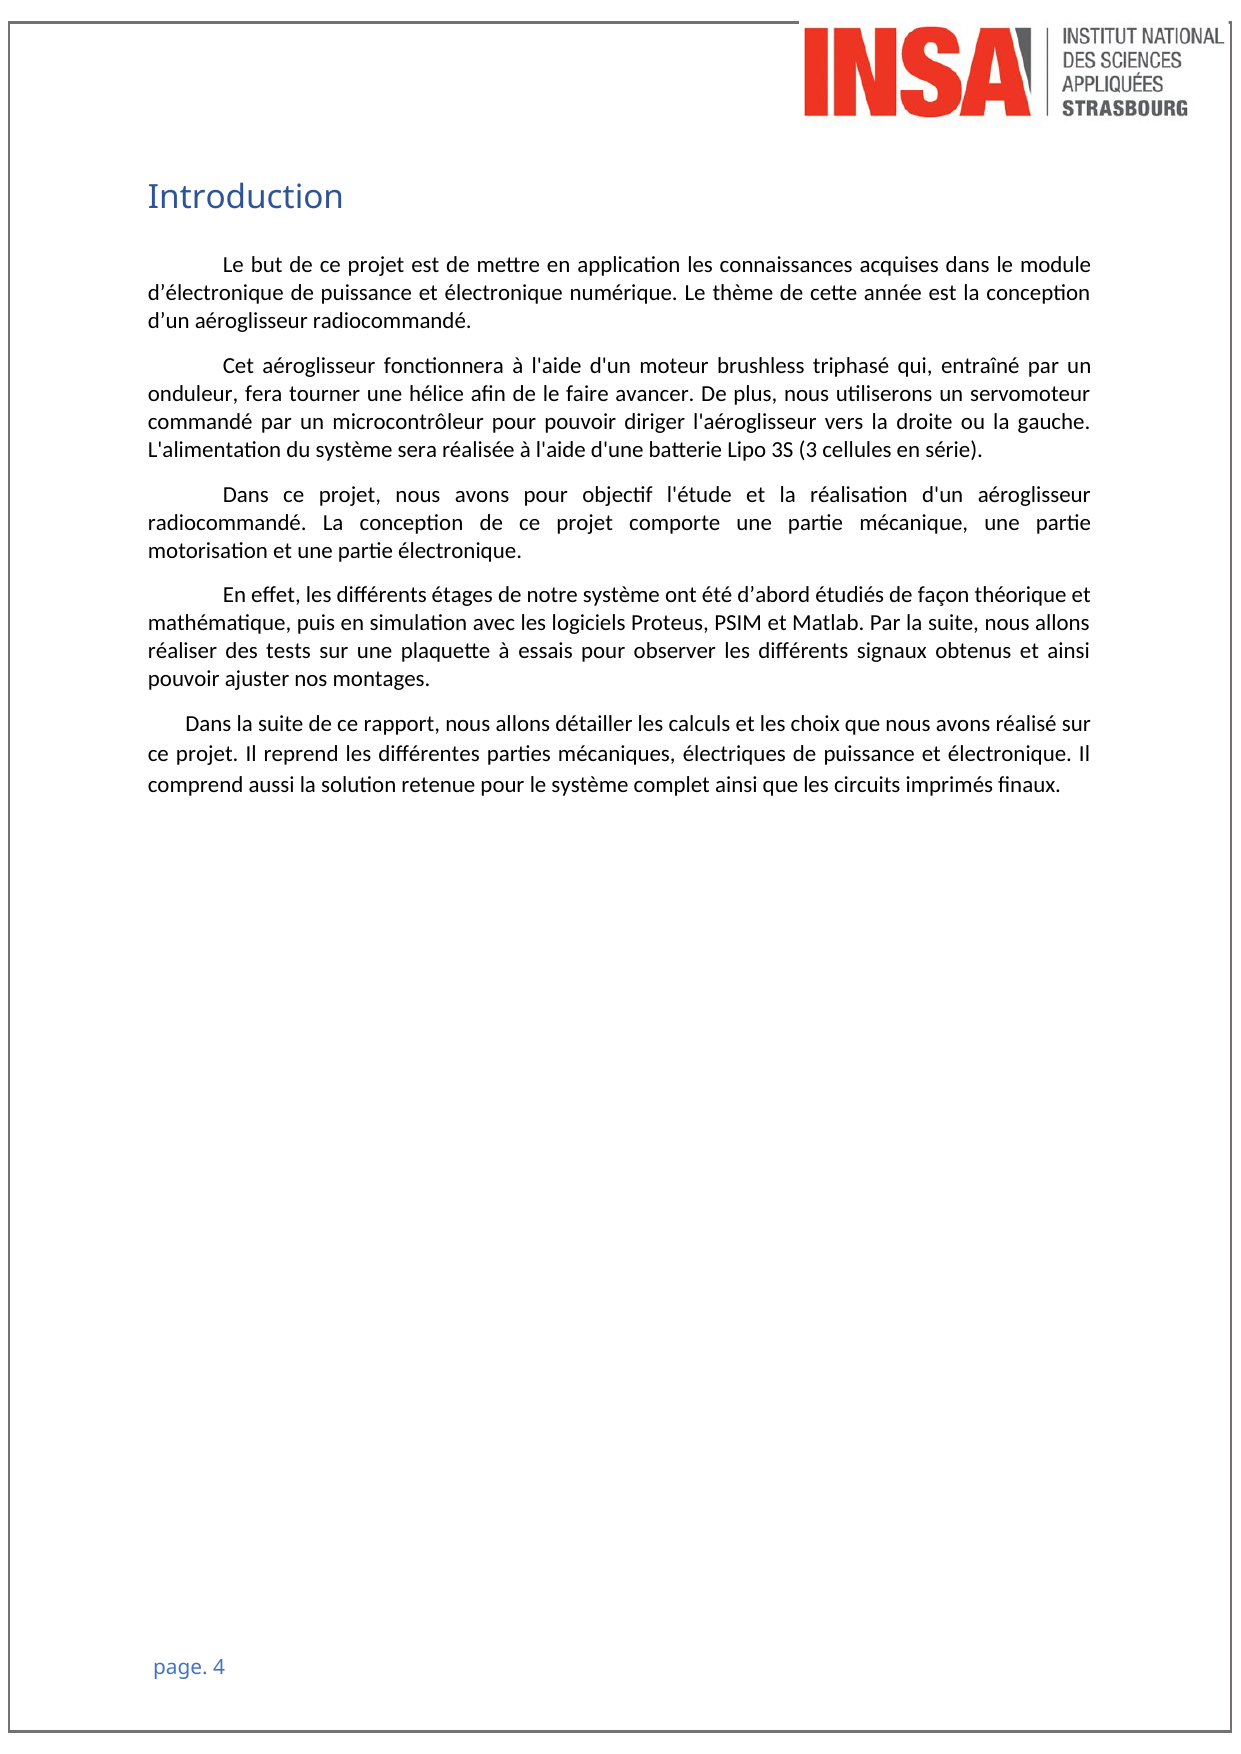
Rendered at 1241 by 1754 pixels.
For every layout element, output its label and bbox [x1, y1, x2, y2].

picture [799, 18, 1229, 134]
